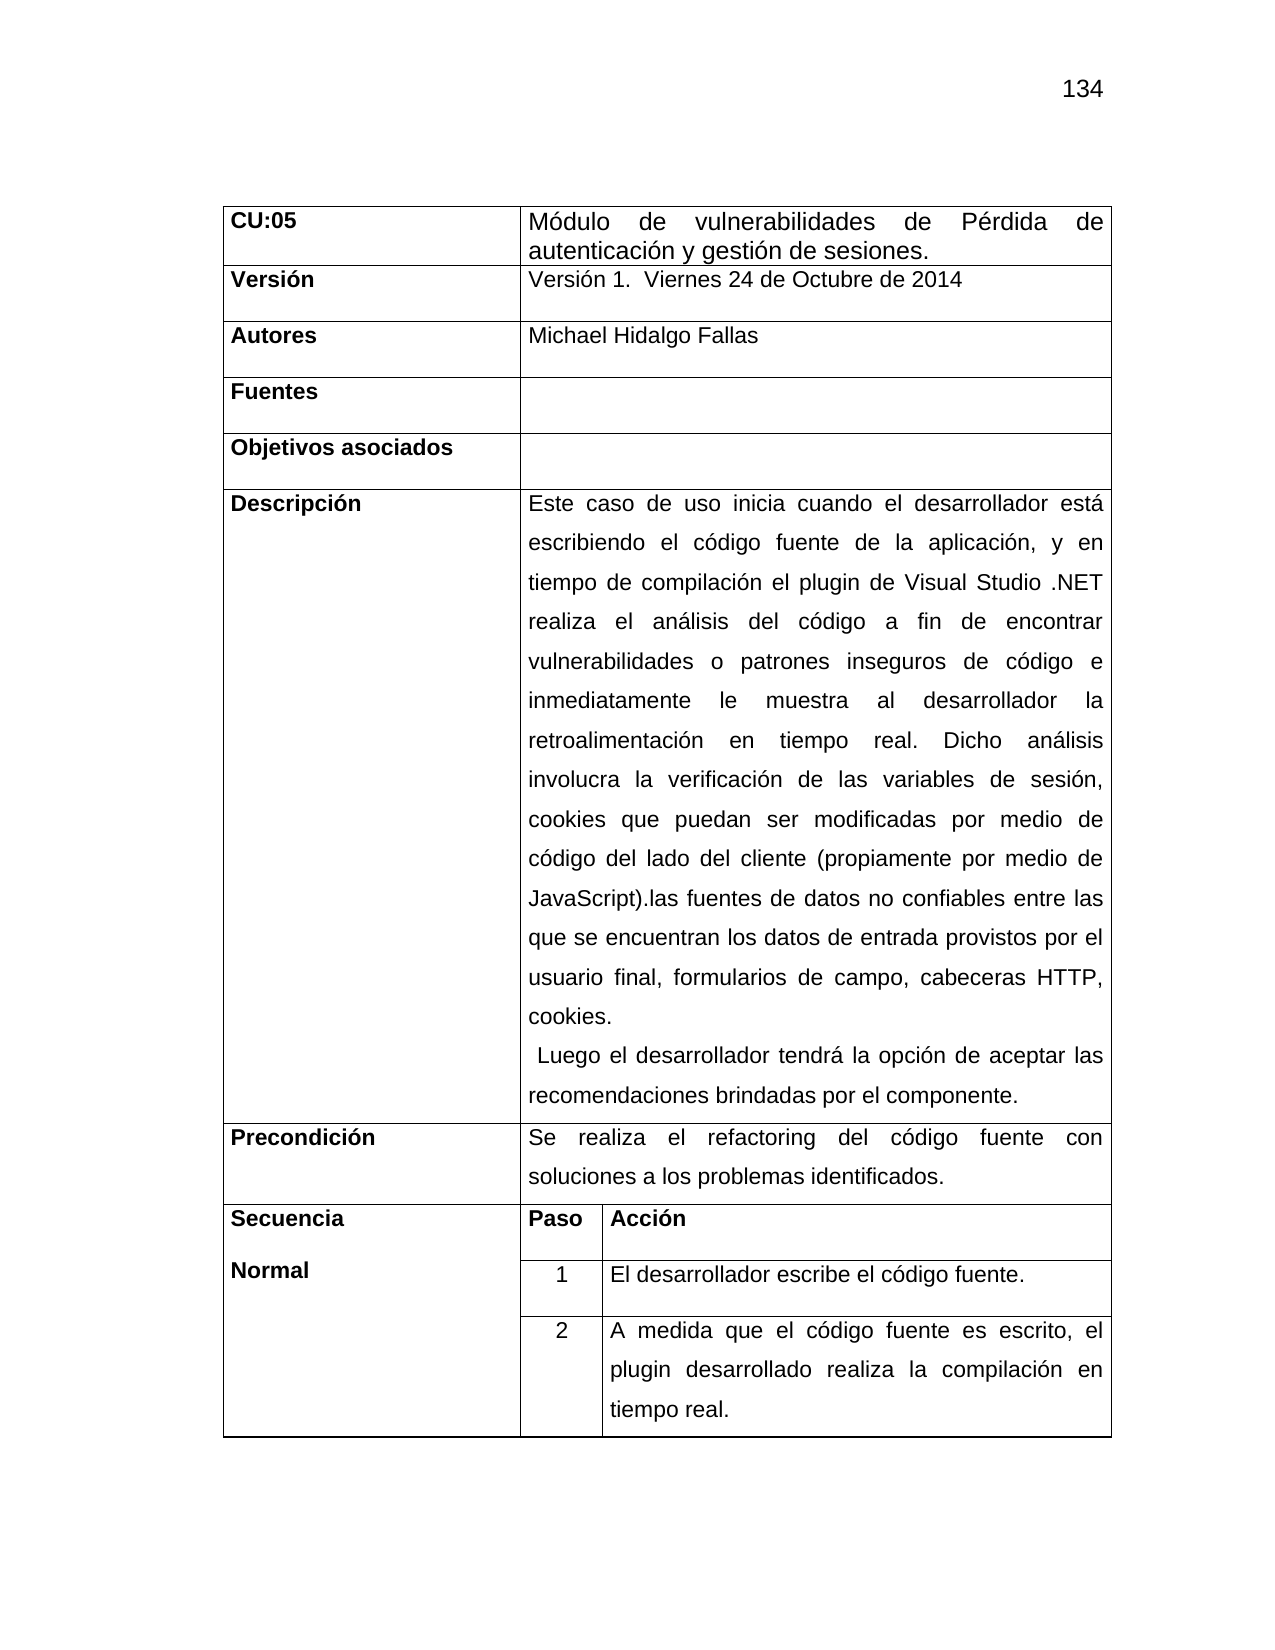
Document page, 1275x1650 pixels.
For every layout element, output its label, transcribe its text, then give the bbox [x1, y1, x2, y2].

table_cell Precondición [224, 1124, 520, 1204]
table_cell Acción [603, 1205, 1111, 1260]
table_cell Versión 1. Viernes 24 de Octubre de 2014 [521, 266, 1111, 321]
table_cell [521, 378, 1111, 433]
table_cell [521, 434, 1111, 489]
table_cell Fuentes [224, 378, 520, 433]
table_cell 1 [521, 1261, 602, 1316]
table_cell El desarrollador escribe el código fuente. [603, 1261, 1111, 1316]
table_cell Descripción [224, 490, 520, 1122]
table_header CU:05 [224, 207, 520, 264]
table_cell Este caso de uso inicia cuando el desarrollador está escribiendo el código fuente de la aplicación, y en tiempo de compilación el plugin de Visual Studio .NET realiza el análisis del código a fin de encontrar vulnerabilidades o patrones inseguros de código e inmediatamente le muestra al desarrollador la retroalimentación en tiempo real. Dicho análisis involucra la verificación de las variables de sesión, cookies que puedan ser modificadas por medio de código del lado del cliente (propiamente por medio de JavaScript).las fuentes de datos no confiables entre las que se encuentran los datos de entrada provistos por el usuario final, formularios de campo, cabeceras HTTP, cookies. Luego el desarrollador tendrá la opción de aceptar las recomendaciones brindadas por el componente. [521, 490, 1111, 1122]
table_cell Michael Hidalgo Fallas [521, 322, 1111, 377]
table_cell A medida que el código fuente es escrito, el plugin desarrollado realiza la compilación en tiempo real. [603, 1317, 1111, 1436]
table_cell Secuencia Normal [224, 1205, 520, 1436]
table_cell Objetivos asociados [224, 434, 520, 489]
table_cell Autores [224, 322, 520, 377]
table_header Módulo de vulnerabilidades de Pérdida de autenticación y gestión de sesiones. [521, 207, 1111, 264]
table_cell Se realiza el refactoring del código fuente con soluciones a los problemas identificados. [521, 1124, 1111, 1204]
table_cell Paso [521, 1205, 602, 1260]
table_cell 2 [521, 1317, 602, 1436]
table_cell Versión [224, 266, 520, 321]
